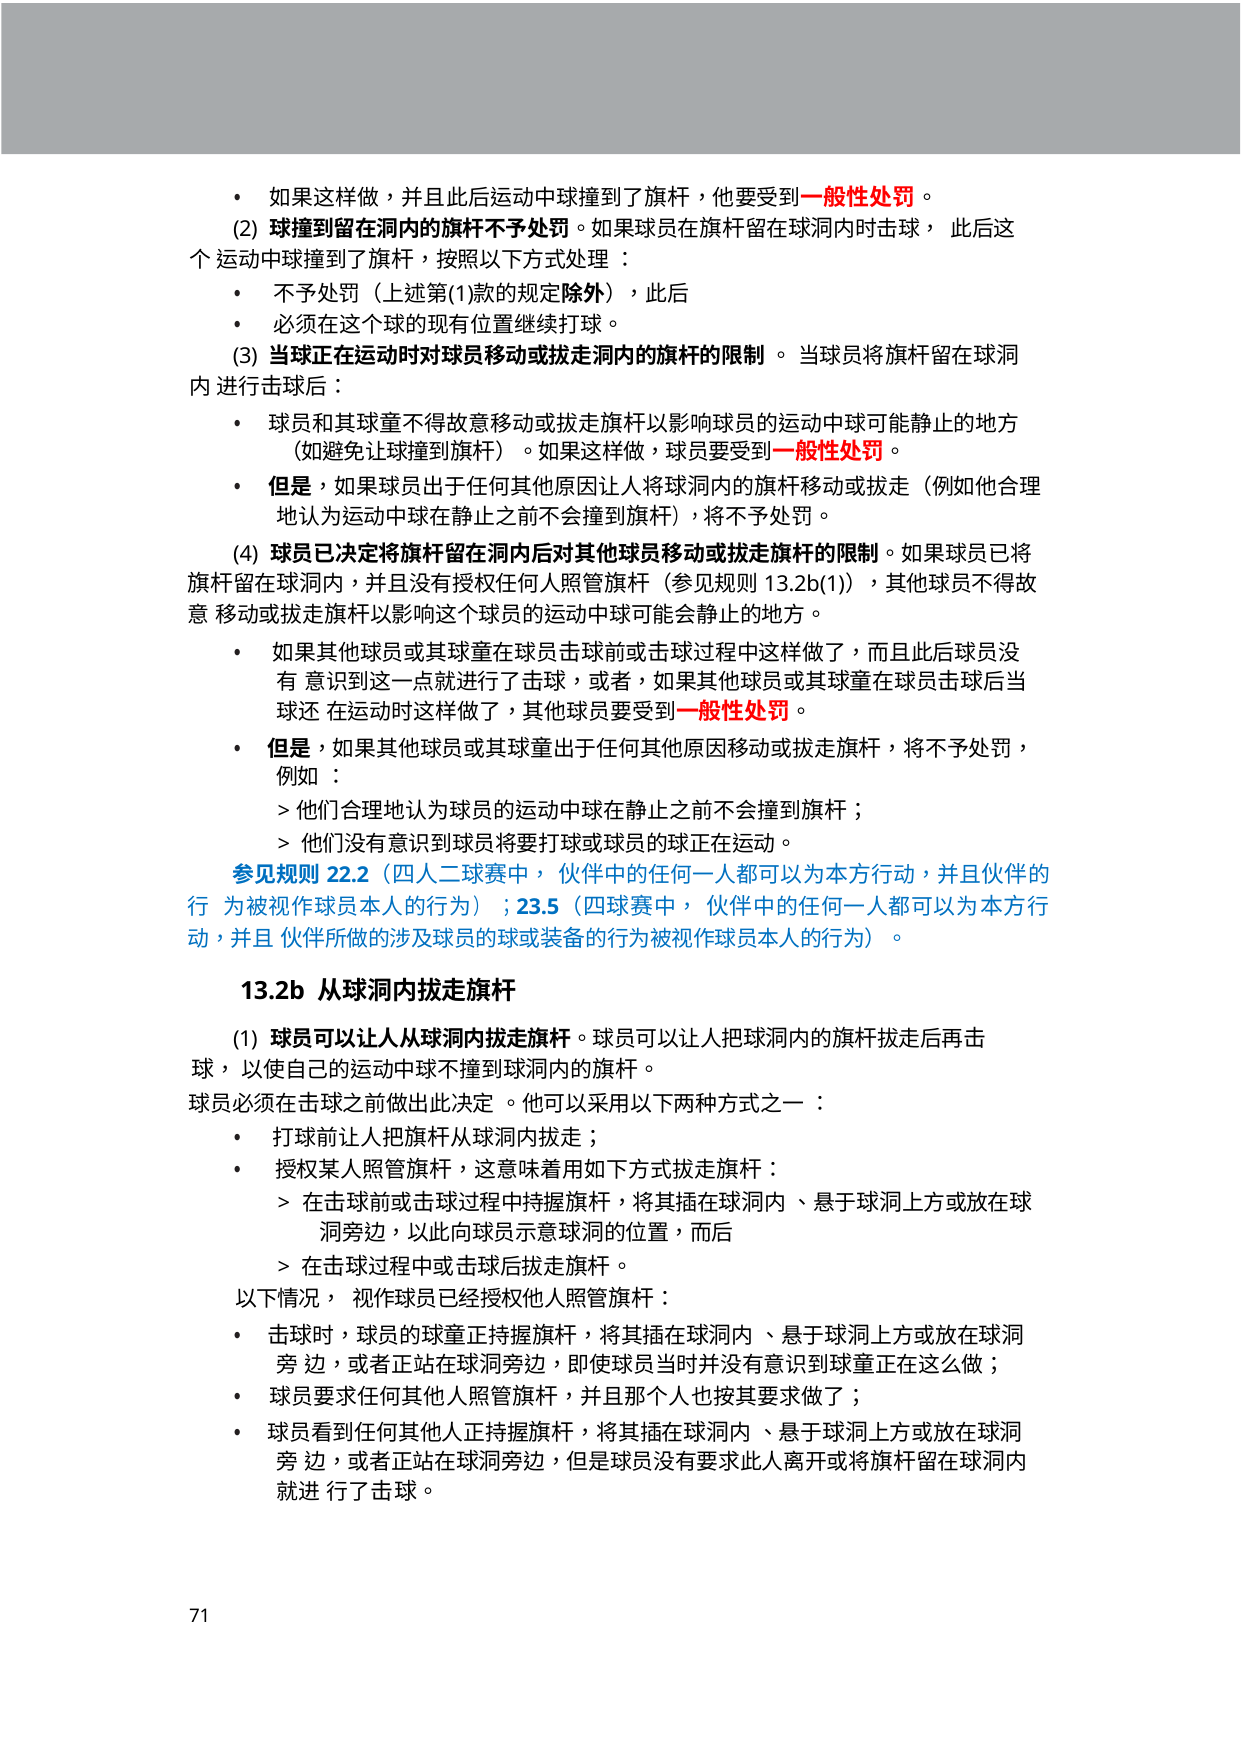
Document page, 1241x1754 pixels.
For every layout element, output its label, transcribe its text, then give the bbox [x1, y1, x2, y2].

text • 打球前让人把旗杆从球洞内拔走； [234, 1124, 1240, 1150]
text • 但是，如果其他球员或其球童出于任何其他原因移动或拔走旗杆，将不予处罚， 例如 ： [234, 733, 1035, 791]
text • 不予处罚（上述第(1)款的规定除外），此后 [234, 278, 1240, 307]
text 球员必须在击球之前做出此决定 。他可以采用以下两种方式之一 ： [188, 1091, 1240, 1117]
text • 必须在这个球的现有位置继续打球。 [234, 313, 1240, 337]
text > 在击球过程中或击球后拔走旗杆。 [277, 1251, 1240, 1280]
text • 如果这样做，并且此后运动中球撞到了旗杆，他要受到一般性处罚。 [234, 181, 1240, 212]
text • 球员看到任何其他人正持握旗杆，将其插在球洞内 、悬于球洞上方或放在球洞旁 边，或者正站在球洞旁边，但是球员没有要求此人离开或将旗杆留在球洞内就进 行了击球。 [234, 1416, 1041, 1506]
text • 但是，如果球员出于任何其他原因让人将球洞内的旗杆移动或拔走（例如他合理 地认为运动中球在静止之前不会撞到旗杆），将不予处罚。 [234, 470, 1041, 531]
text • 击球时，球员的球童正持握旗杆，将其插在球洞内 、悬于球洞上方或放在球洞旁 边，或者正站在球洞旁边，即使球员当时并没有意识到球童正在这么做； [234, 1319, 1041, 1379]
text 参见规则 22.2（四人二球赛中， 伙伴中的任何一人都可以为本方行动，并且伙伴的行 为被视作球员本人的行为） ；23.5（四球赛中， 伙伴中的任何一人都可以为本方行动，并且 伙伴所做的涉及球员的球或装备的行为被视作球员本人的行为）。 [187, 858, 1050, 953]
text (1) 球员可以让人从球洞内拔走旗杆。球员可以让人把球洞内的旗杆拔走后再击球， 以使自己的运动中球不撞到球洞内的旗杆。 [191, 1022, 1026, 1084]
text • 如果其他球员或其球童在球员击球前或击球过程中这样做了，而且此后球员没有 意识到这一点就进行了击球，或者，如果其他球员或其球童在球员击球后当球还 在运动时这样做了，其他球员要受到一般性处罚。 [234, 636, 1041, 726]
text (4) 球员已决定将旗杆留在洞内后对其他球员移动或拔走旗杆的限制。如果球员已将 旗杆留在球洞内，并且没有授权任何人照管旗杆（参见规则 13.2b(1)），其他球员不得故意 移动或拔走旗杆以影响这个球员的运动中球可能会静止的地方。 [187, 537, 1047, 629]
text (2) 球撞到留在洞内的旗杆不予处罚。如果球员在旗杆留在球洞内时击球， 此后这个 运动中球撞到了旗杆，按照以下方式处理 ： [189, 212, 1033, 274]
text • 球员和其球童不得故意移动或拔走旗杆以影响球员的运动中球可能静止的地方 （如避免让球撞到旗杆）。如果这样做，球员要受到一般性处罚。 [234, 409, 1019, 466]
text • 授权某人照管旗杆，这意味着用如下方式拔走旗杆： [234, 1156, 1240, 1182]
text > 他们没有意识到球员将要打球或球员的球正在运动。 [277, 827, 1240, 857]
text > 他们合理地认为球员的运动中球在静止之前不会撞到旗杆； [277, 795, 1240, 824]
text (3) 当球正在运动时对球员移动或拔走洞内的旗杆的限制 。 当球员将旗杆留在球洞内 进行击球后： [189, 339, 1033, 402]
text 13.2b 从球洞内拔走旗杆 [240, 976, 1240, 1005]
text 以下情况， 视作球员已经授权他人照管旗杆： [235, 1286, 1240, 1312]
text > 在击球前或击球过程中持握旗杆，将其插在球洞内 、悬于球洞上方或放在球 洞旁边，以此向球员示意球洞的位置，而后 [277, 1186, 1047, 1247]
text • 球员要求任何其他人照管旗杆，并且那个人也按其要求做了； [234, 1384, 1240, 1410]
